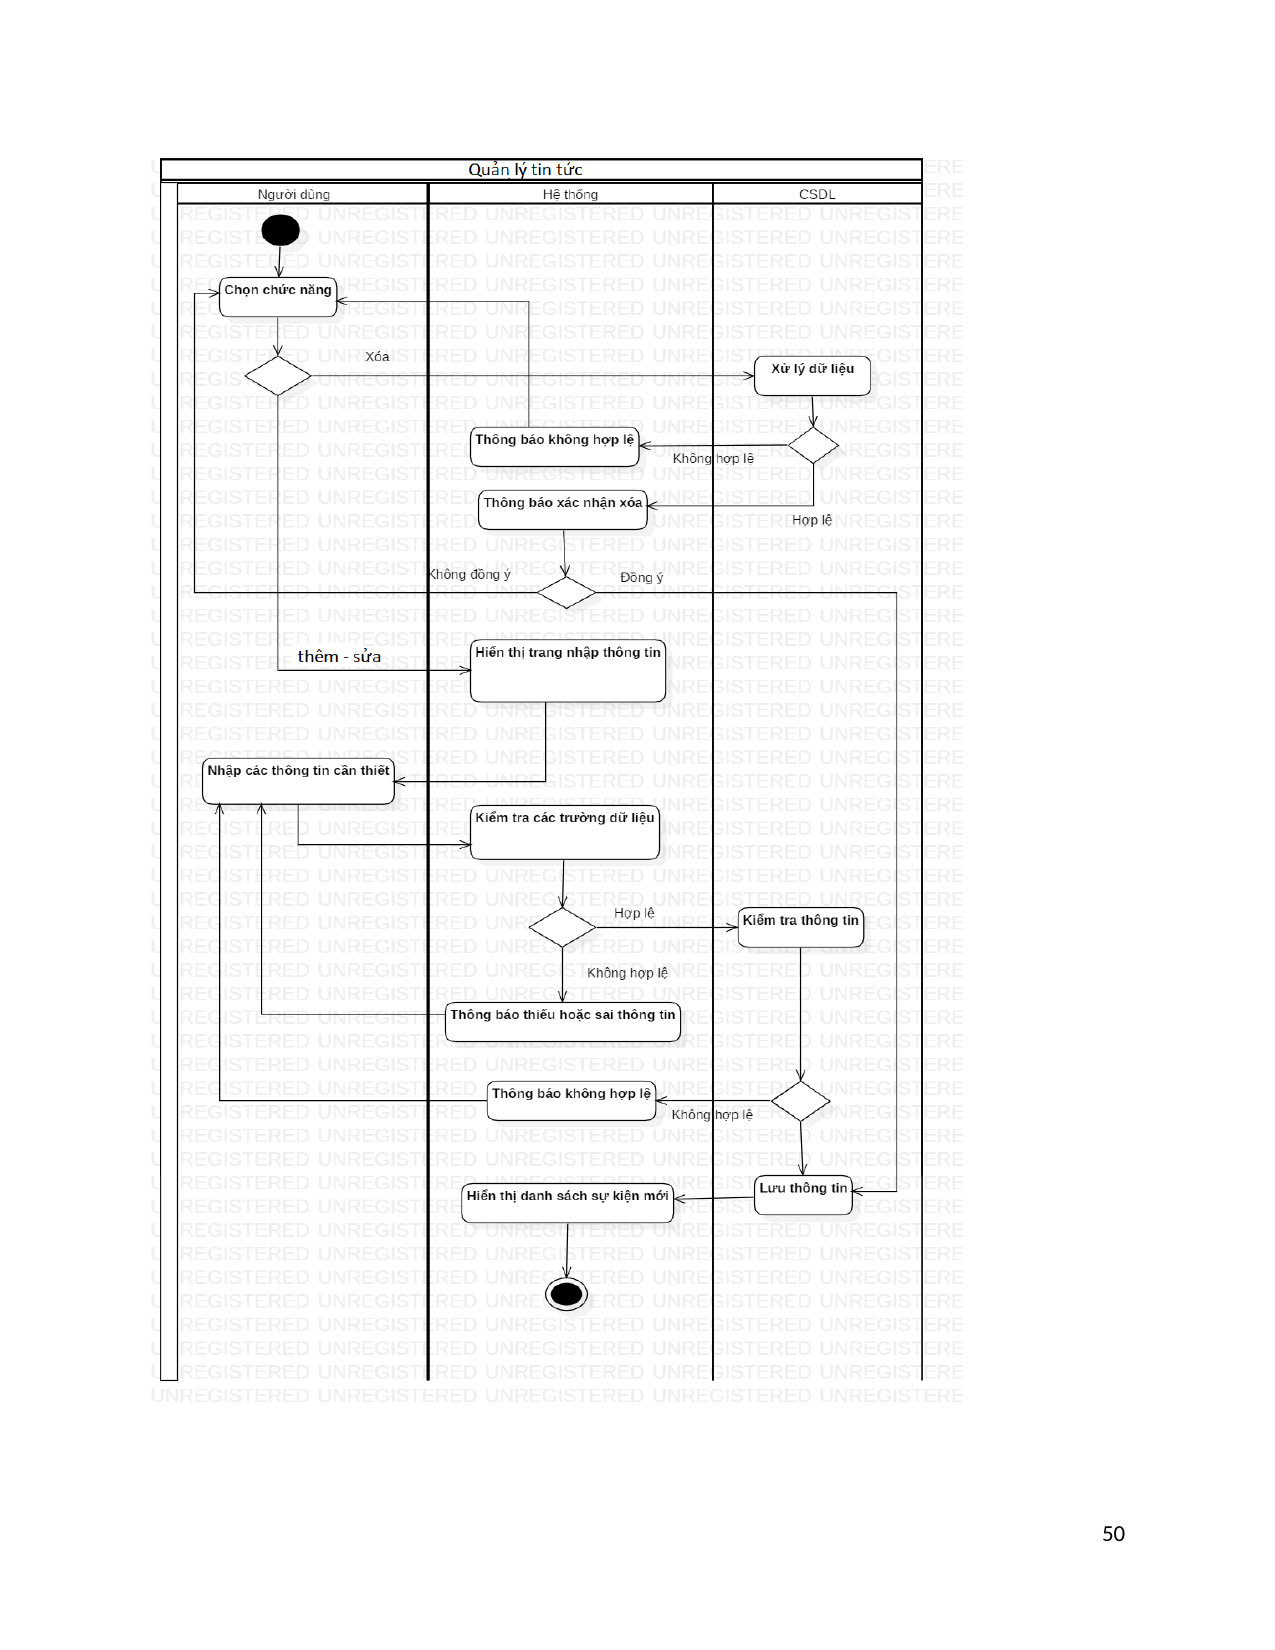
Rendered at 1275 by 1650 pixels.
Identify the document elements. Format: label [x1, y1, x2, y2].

picture [150, 150, 963, 1419]
